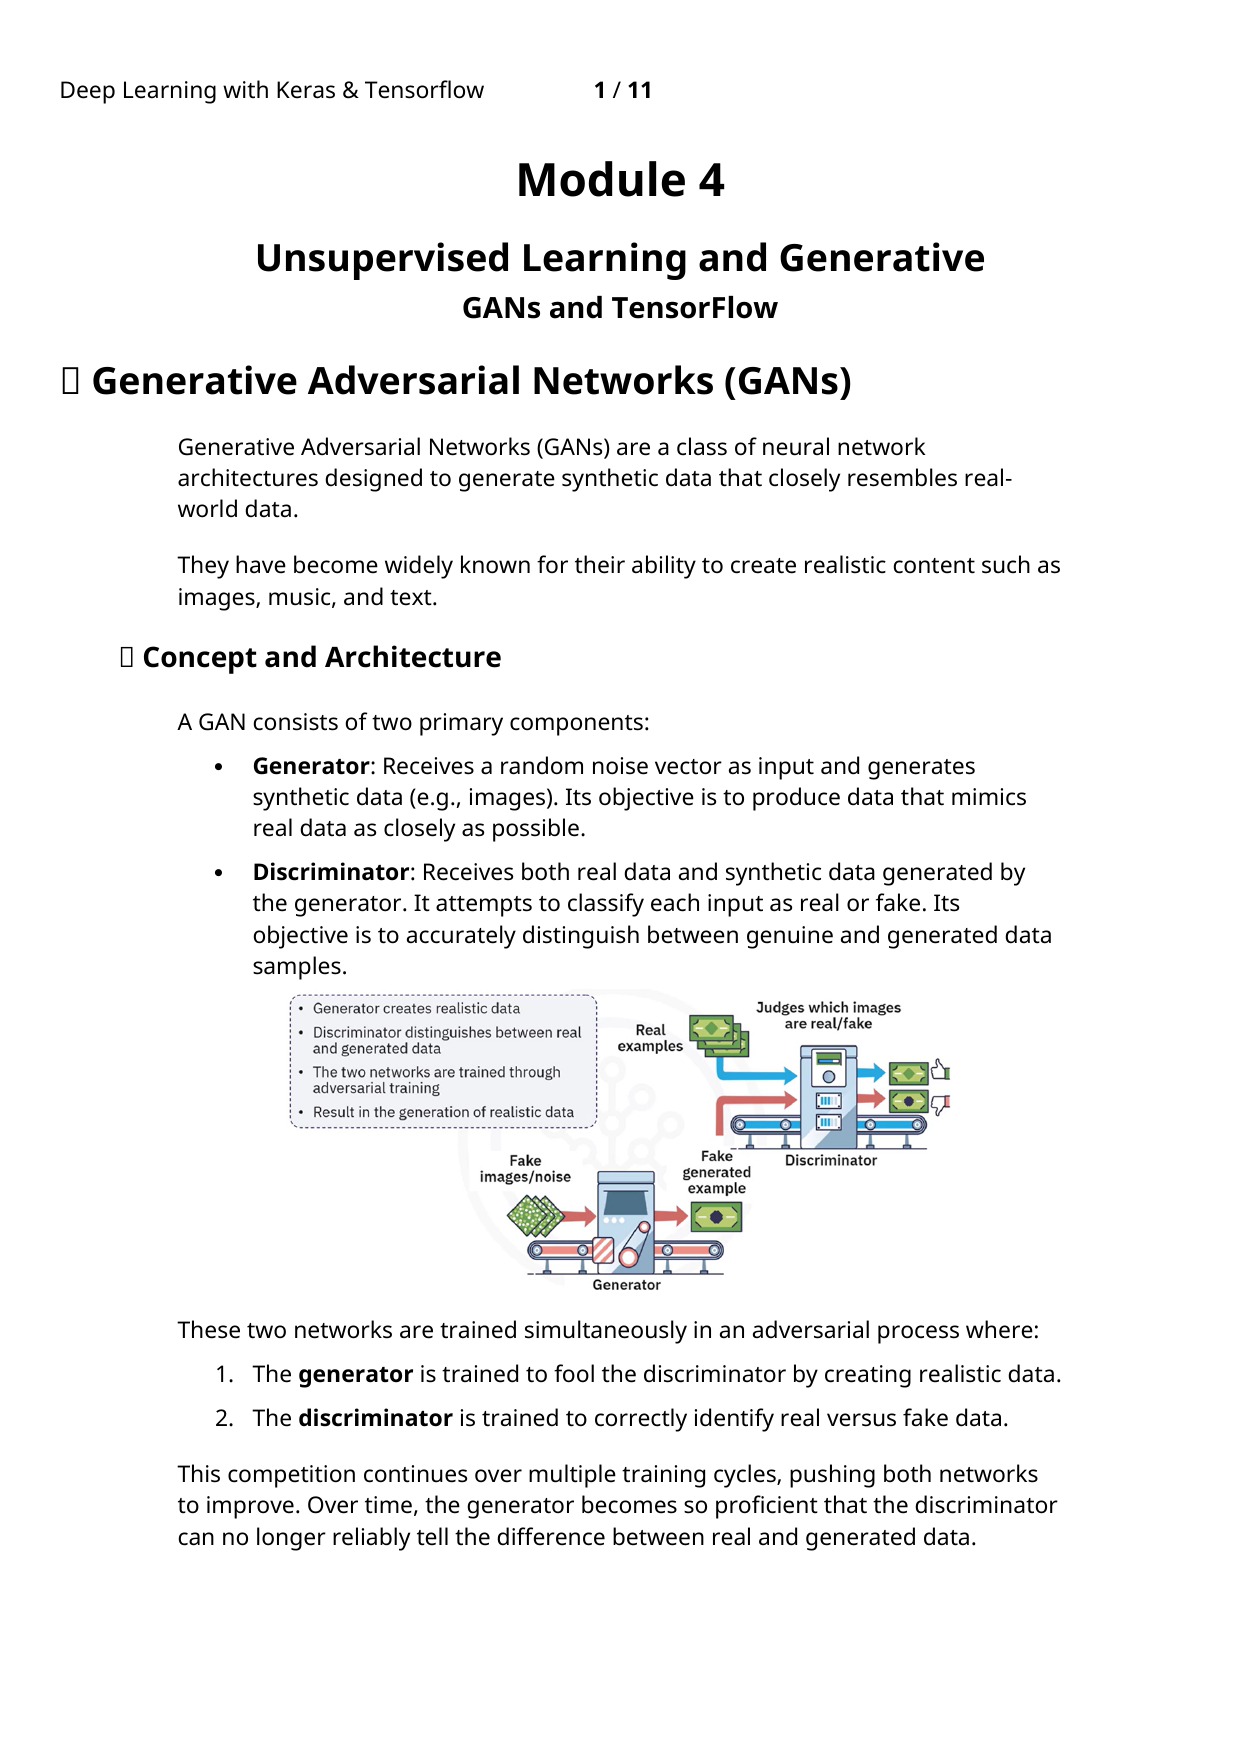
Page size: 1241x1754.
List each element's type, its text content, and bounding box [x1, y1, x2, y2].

subtitle 🔹 Concept and Architecture [118, 637, 1063, 675]
text They have become widely known for their ability to create realistic content such as images, music, and text. [177, 549, 1063, 612]
list The discriminator is trained to correctly identify real versus fake data. [215, 1402, 1063, 1433]
subtitle 📌 Generative Adversarial Networks (GANs) [59, 355, 1063, 406]
text GANs and TensorFlow [177, 287, 1063, 327]
list Discriminator: Receives both real data and synthetic data generated by the generator. It attempts to classify each input as real or fake. Its objective is to accurately distinguish between genuine and generated data samples. [215, 856, 1063, 981]
list Generator: Receives a random noise vector as input and generates synthetic data (e.g., images). Its objective is to produce data that mimics real data as closely as possible. [215, 750, 1063, 843]
picture [283, 989, 957, 1290]
text Generative Adversarial Networks (GANs) are a class of neural network architectures designed to generate synthetic data that closely resembles real-world data. [177, 431, 1063, 524]
text These two networks are trained simultaneously in an adversarial process where: [177, 1314, 1063, 1346]
text This competition continues over multiple training cycles, pushing both networks to improve. Over time, the generator becomes so proficient that the discriminator can no longer reliably tell the difference between real and generated data. [177, 1458, 1063, 1552]
list The generator is trained to fool the discriminator by creating realistic data. [215, 1358, 1063, 1389]
text Unsupervised Learning and Generative [177, 232, 1063, 283]
subtitle Module 4 [177, 148, 1063, 210]
text A GAN consists of two primary components: [177, 706, 1063, 737]
